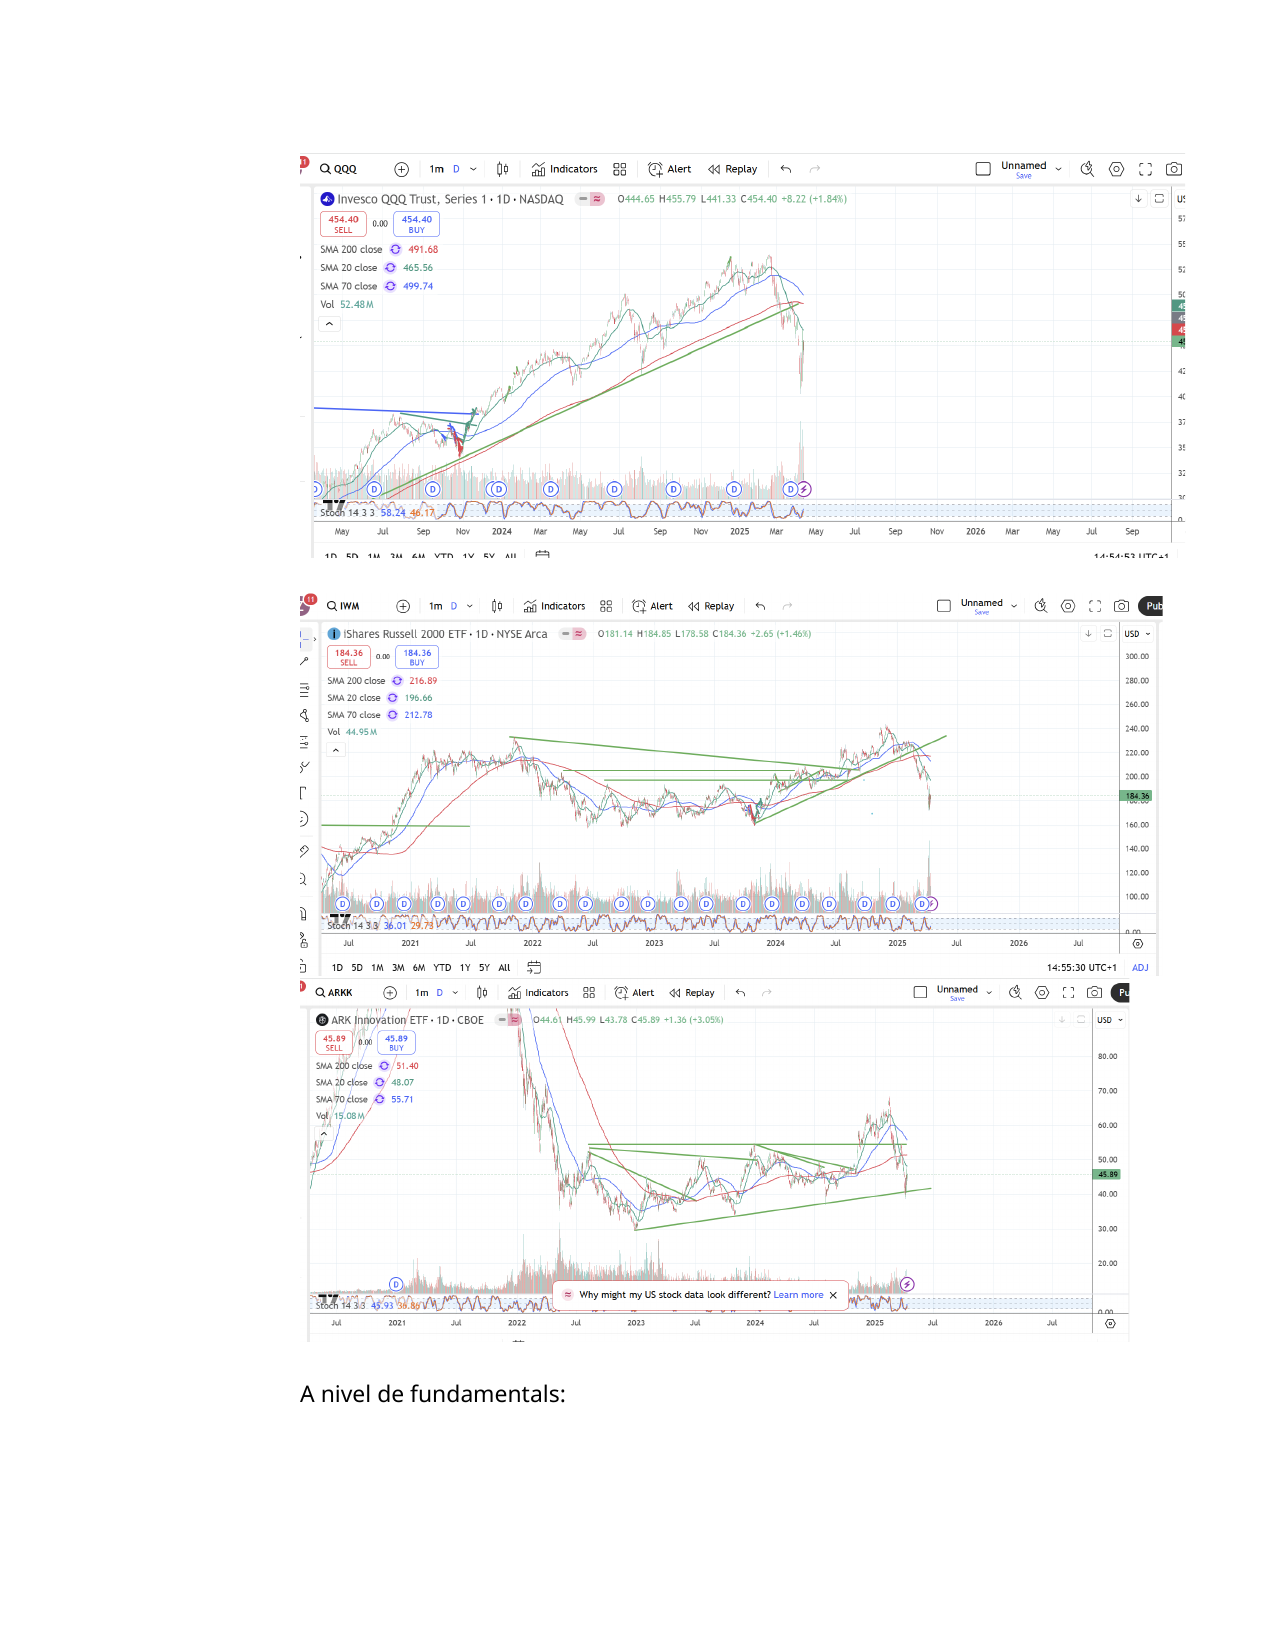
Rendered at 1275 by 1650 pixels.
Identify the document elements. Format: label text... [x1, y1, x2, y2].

picture [300, 150, 1185, 558]
list A nivel de fundamentals: [300, 1378, 1125, 1409]
picture [300, 593, 1163, 976]
picture [300, 978, 1130, 1342]
